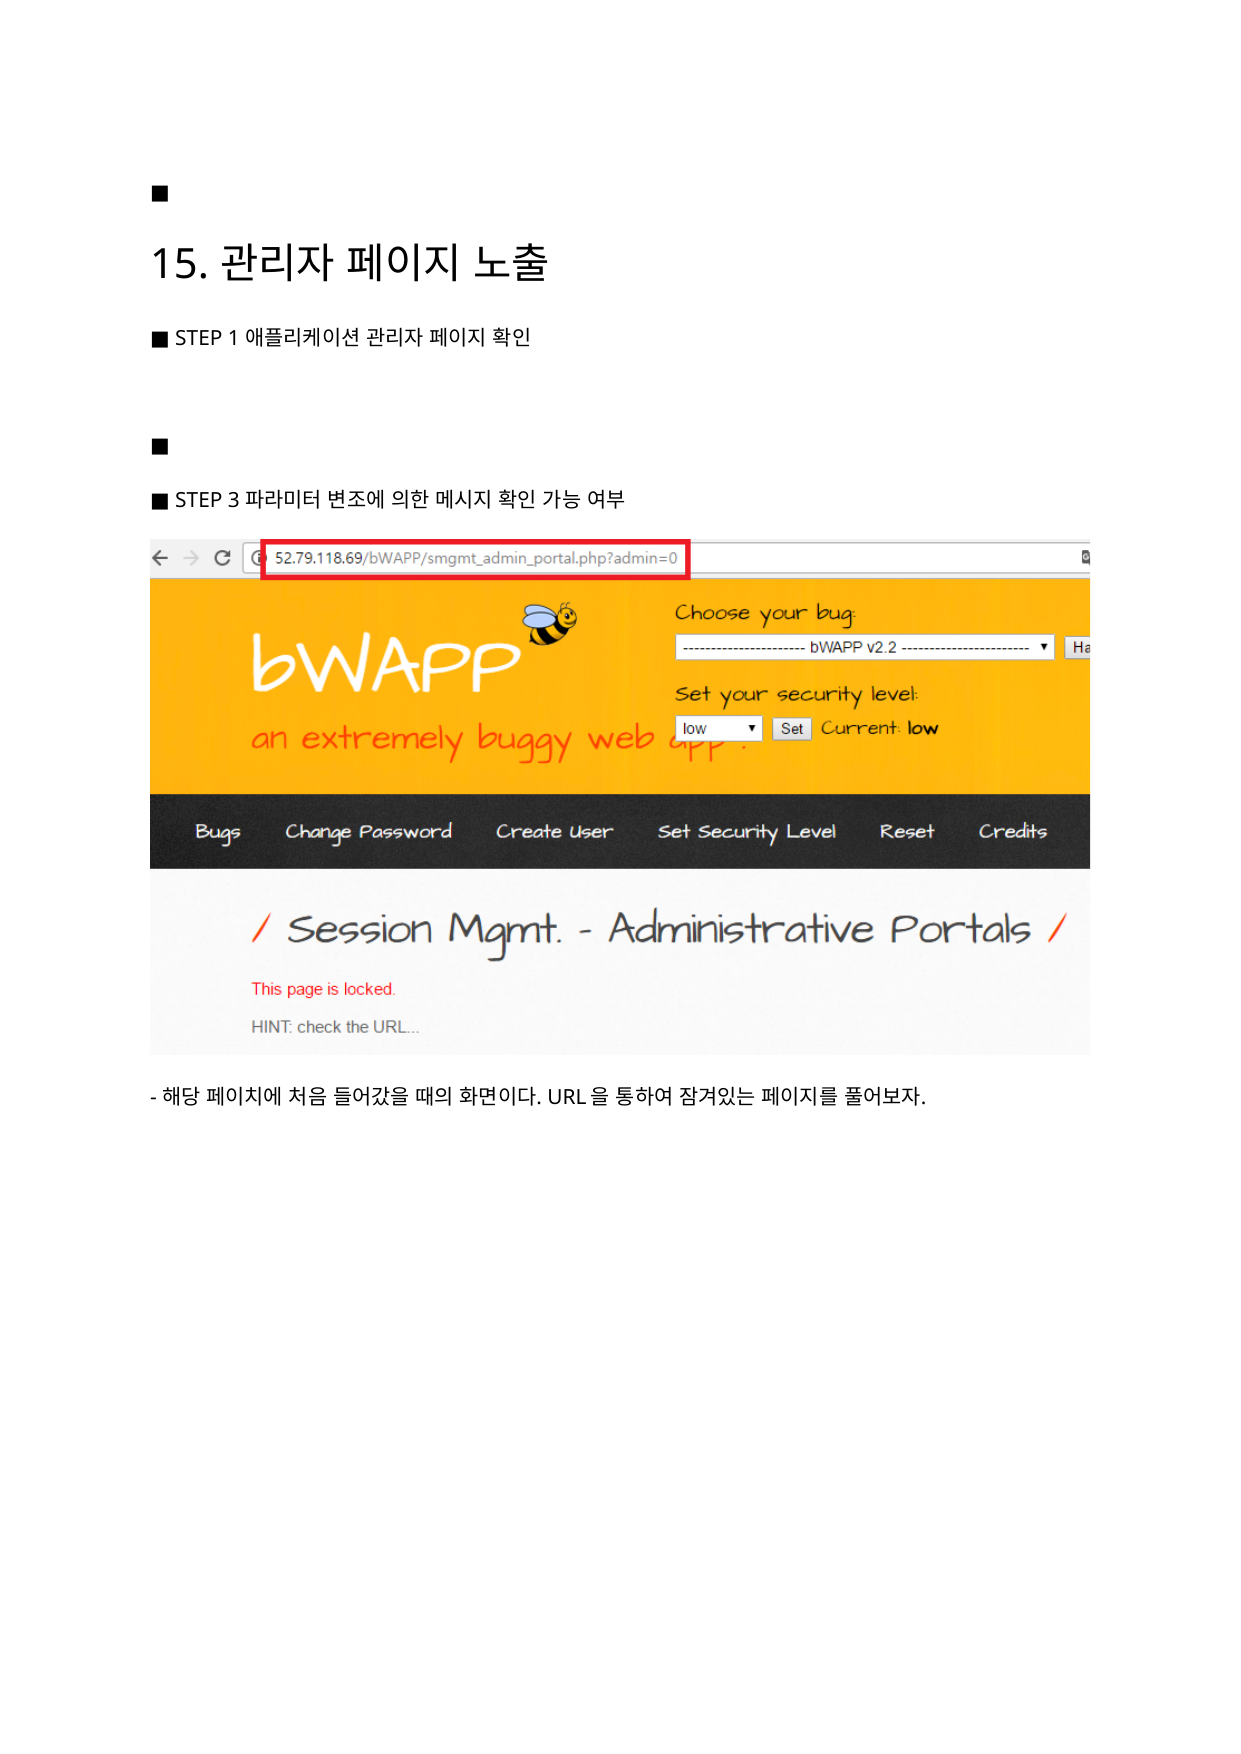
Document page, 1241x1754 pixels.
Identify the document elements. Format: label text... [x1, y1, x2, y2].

subtitle ■ STEP 1 애플리케이션 관리자 페이지 확인 [150, 321, 1090, 351]
subtitle ■ [150, 430, 1090, 458]
picture [150, 539, 1091, 1055]
subtitle ■ [150, 177, 1090, 206]
text - 해당 페이치에 처음 들어갔을 때의 화면이다. URL을 통하여 잠겨있는 페이지를 풀어보자. [150, 1080, 1090, 1110]
subtitle 15. 관리자 페이지 노출 [150, 231, 1090, 291]
subtitle ■ STEP 3 파라미터 변조에 의한 메시지 확인 가능 여부 [150, 483, 1090, 514]
